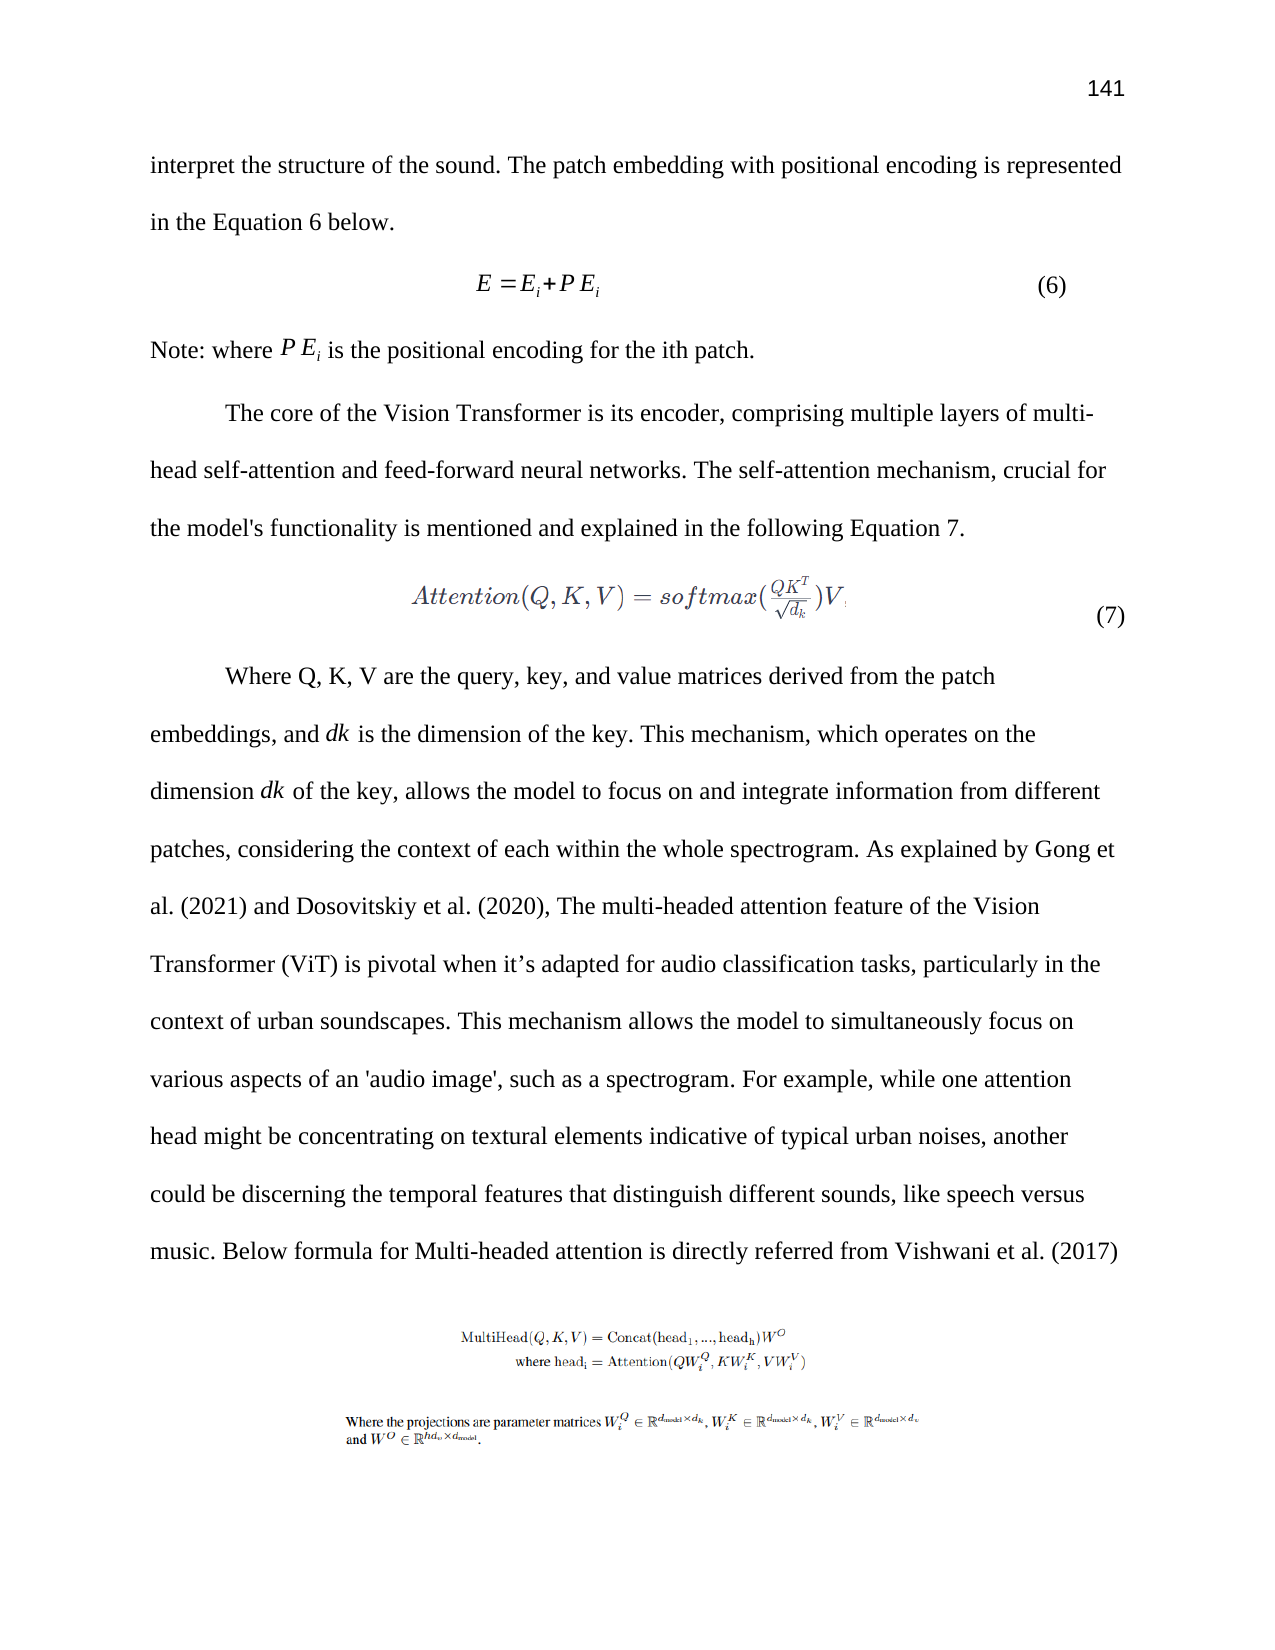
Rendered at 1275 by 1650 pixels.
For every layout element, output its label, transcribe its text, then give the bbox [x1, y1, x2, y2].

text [150, 150, 1125, 236]
text Where Q, K, V are the query, key, and value matrices derived from the patch embeddings, and is the dimension of the key. This mechanism, which operates on the dimension of the key, allows the model to focus on and integrate information from different patches, considering the context of each within the whole spectrogram. As explained by Gong et al. (2021) and Dosovitskiy et al. (2020), The multi-headed attention feature of the Vision Transformer (ViT) is pivotal when it’s adapted for audio classification tasks, particularly in the context of urban soundscapes. This mechanism allows the model to simultaneously focus on various aspects of an 'audio image', such as a spectrogram. For example, while one attention head might be concentrating on textural elements indicative of typical urban noises, another could be discerning the temporal features that distinguish different sounds, like speech versus music. Below formula for Multi-headed attention is directly referred from Vishwani et al. (2017) [150, 661, 1125, 1265]
text The core of the Vision Transformer is its encoder, comprising multiple layers of multi-head self-attention and feed-forward neural networks. The self-attention mechanism, crucial for the model's functionality is mentioned and explained in the following Equation 7. [150, 398, 1125, 541]
text (6) [150, 269, 1125, 301]
picture [330, 1298, 945, 1453]
picture [399, 574, 846, 624]
text Note: where is the positional encoding for the ith patch. [150, 333, 1125, 365]
